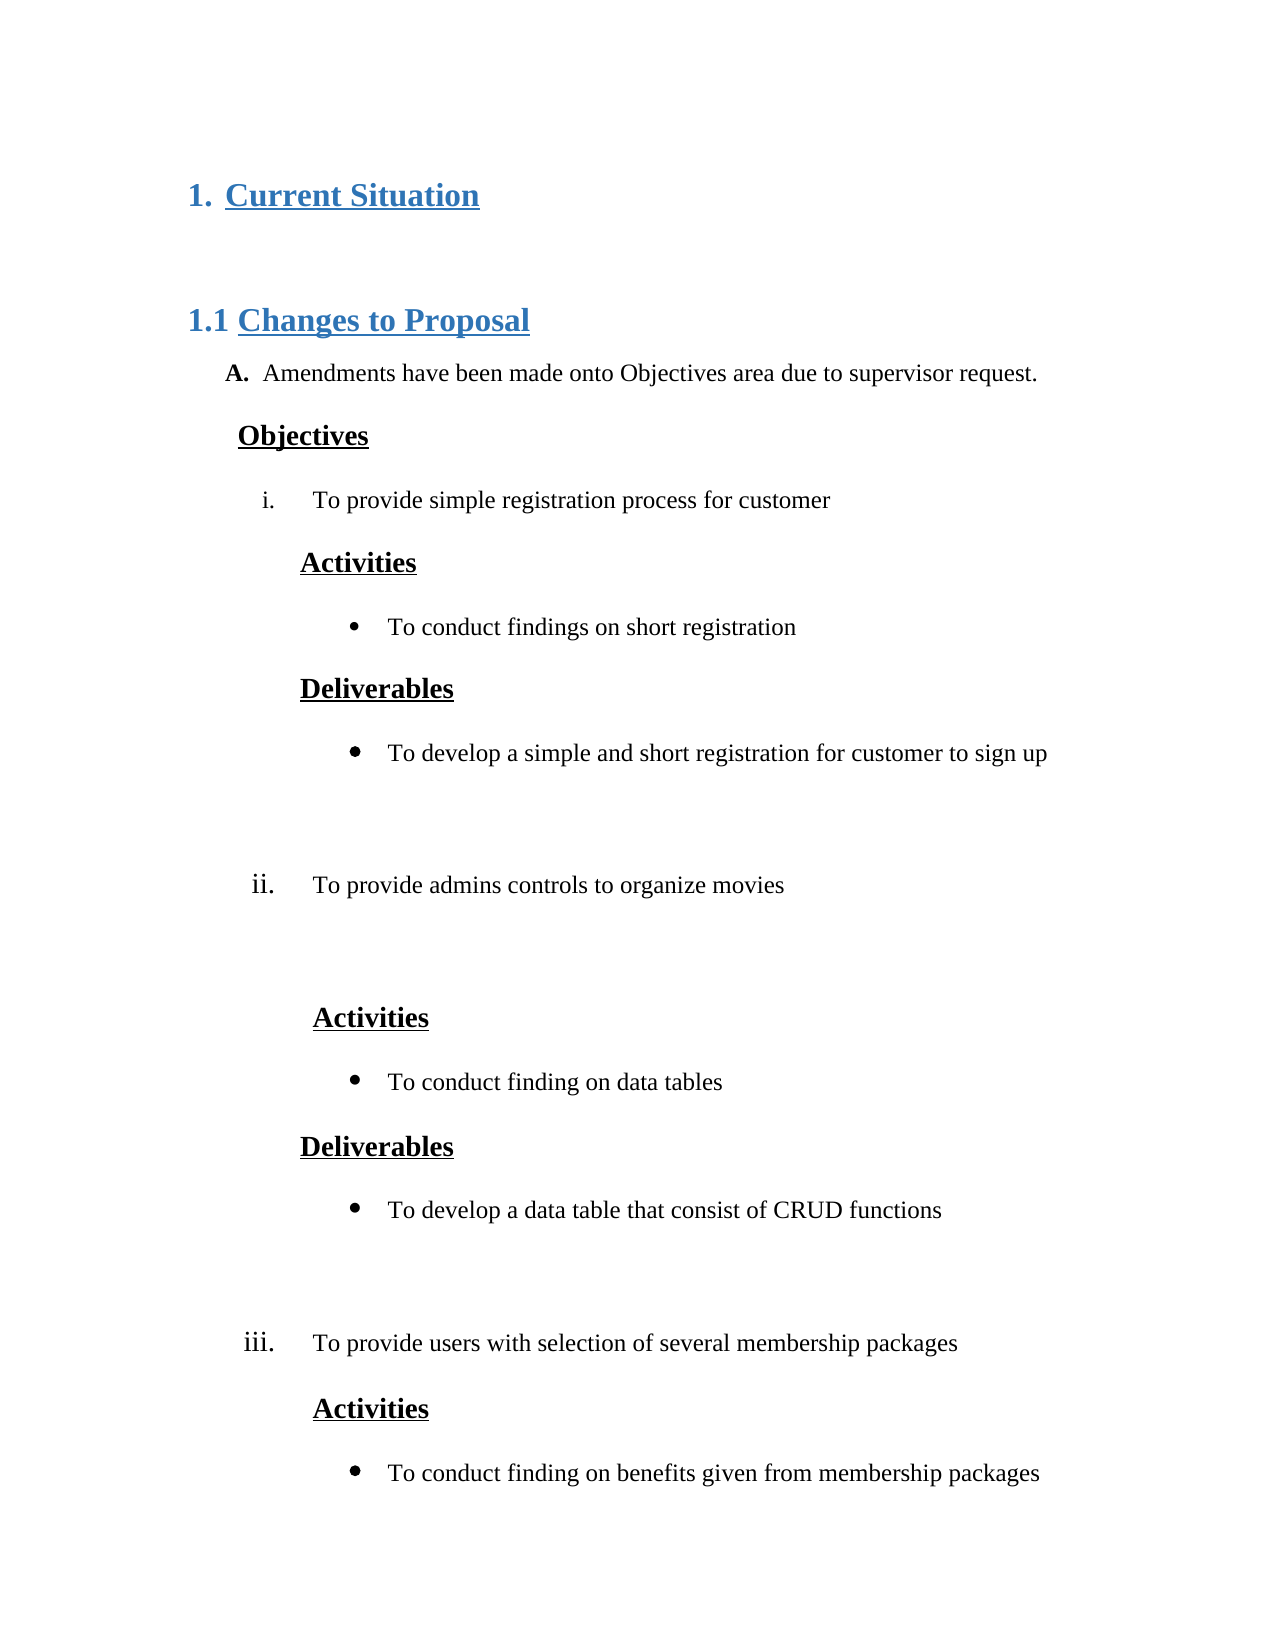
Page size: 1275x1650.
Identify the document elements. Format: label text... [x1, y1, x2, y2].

list To conduct findings on short registration [350, 612, 1125, 640]
list To conduct finding on data tables [350, 1067, 1125, 1097]
list To develop a simple and short registration for customer to sign up [350, 738, 1125, 768]
list To provide simple registration process for customer [275, 485, 1125, 514]
subtitle Current Situation [187, 175, 1125, 213]
list To provide admins controls to organize movies [275, 867, 1125, 900]
list Amendments have been made onto Objectives area due to supervisor request. [225, 358, 1125, 387]
list To develop a data table that consist of CRUD functions [350, 1196, 1125, 1225]
list To provide users with selection of several membership packages [275, 1324, 1125, 1357]
text Deliverables [300, 1129, 1125, 1162]
text Deliverables [225, 671, 1125, 705]
text Activities [225, 545, 1125, 578]
list To conduct finding on benefits given from membership packages [350, 1458, 1125, 1487]
text Activities [312, 1001, 1125, 1034]
text Objectives [237, 418, 1125, 451]
text Activities [312, 1391, 1125, 1424]
subtitle Changes to Proposal [187, 301, 1125, 339]
